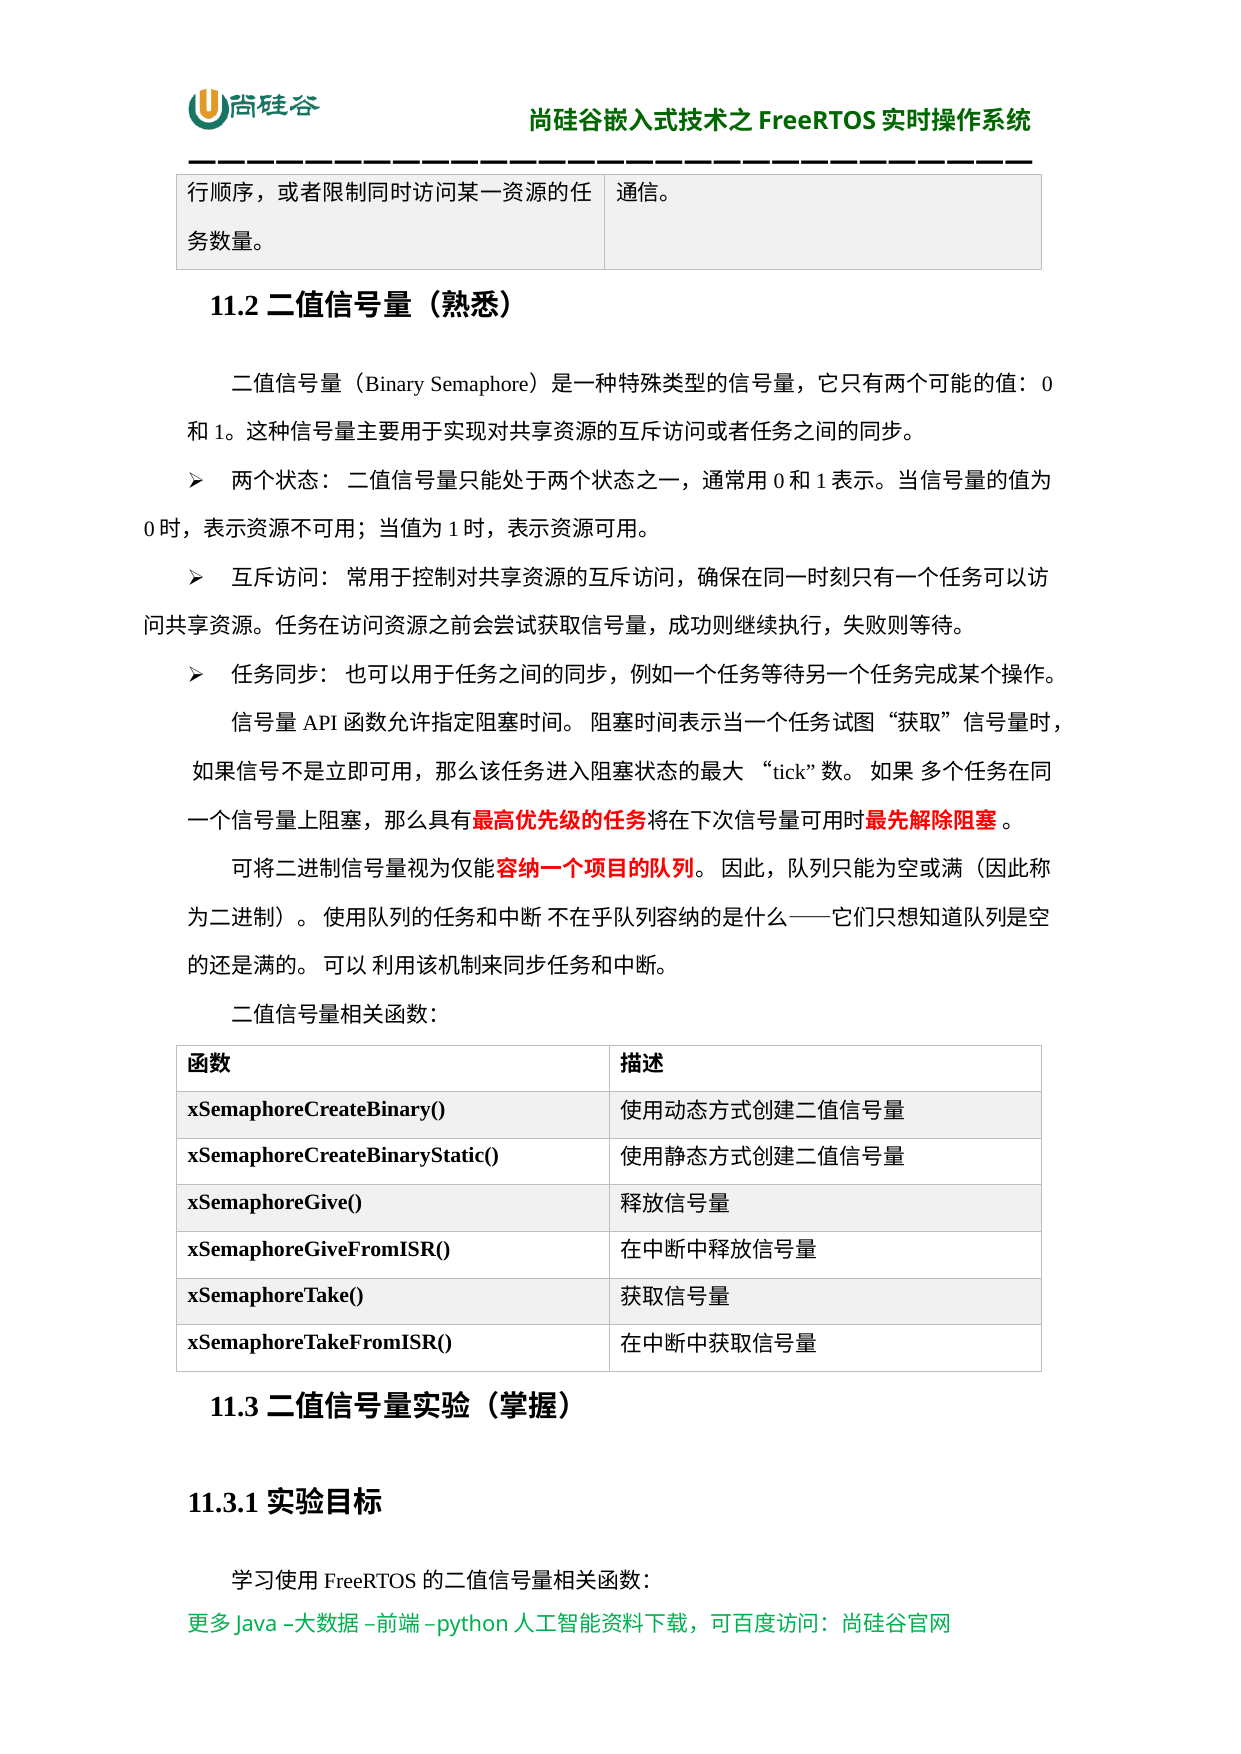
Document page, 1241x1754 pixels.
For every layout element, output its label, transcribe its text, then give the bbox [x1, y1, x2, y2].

table_cell xSemaphoreTake() [177, 1279, 609, 1324]
table_cell 释放信号量 [610, 1185, 1041, 1231]
text 互斥访问： 常用于控制对共享资源的互斥访问，确保在同一时刻只有一个任务可以访问共享资源。任务在访问资源之前会尝试获取信号量，成功则继续执行，失败则等待。 [144, 559, 1053, 641]
text 二值信号量（熟悉） [209, 270, 1053, 335]
table_header 函数 [177, 1046, 609, 1091]
table_cell xSemaphoreTakeFromISR() [177, 1325, 609, 1371]
text 任务同步： 也可以用于任务之间的同步，例如一个任务等待另一个任务完成某个操作。 [144, 656, 1053, 689]
text 两个状态： 二值信号量只能处于两个状态之一，通常用0和1表示。当信号量的值为0时，表示资源不可用；当值为1时，表示资源可用。 [144, 462, 1053, 543]
table_cell xSemaphoreCreateBinary() [177, 1092, 609, 1138]
text 实验目标 [187, 1467, 1053, 1532]
picture [187, 88, 320, 130]
table_cell xSemaphoreGive() [177, 1185, 609, 1231]
text 学习使用 FreeRTOS 的二值信号量相关函数： [187, 1562, 1053, 1595]
table_cell 使用静态方式创建二值信号量 [610, 1139, 1041, 1184]
table_cell 获取信号量 [610, 1279, 1041, 1324]
table_cell 在中断中获取信号量 [610, 1325, 1041, 1371]
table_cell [605, 175, 1041, 269]
table_header 描述 [610, 1046, 1041, 1091]
table_cell xSemaphoreGiveFromISR() [177, 1232, 609, 1277]
text 信号量 API 函数允许指定阻塞时间。 阻塞时间表示当一个任务试图“获取”信号量时， 如果信号不是立即可用，那么该任务进入阻塞状态的最大 “tick” 数。 如果 多个任务在同一个信号量上阻塞，那么具有最高优先级的任务将在下次信号量可用时最先解除阻塞 。 [187, 705, 1053, 835]
table_cell 在中断中释放信号量 [610, 1232, 1041, 1277]
text 可将二进制信号量视为仅能容纳一个项目的队列。 因此，队列只能为空或满（因此称为二进制）。 使用队列的任务和中断 不在乎队列容纳的是什么——它们只想知道队列是空的还是满的。 可以 利用该机制来同步任务和中断。 [187, 851, 1053, 981]
text 二值信号量实验（掌握） [209, 1372, 1053, 1437]
text 二值信号量相关函数： [187, 996, 1053, 1029]
table_cell xSemaphoreCreateBinaryStatic() [177, 1139, 609, 1184]
text 二值信号量（Binary Semaphore）是一种特殊类型的信号量，它只有两个可能的值：0和1。这种信号量主要用于实现对共享资源的互斥访问或者任务之间的同步。 [187, 365, 1053, 446]
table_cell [177, 175, 604, 269]
table_cell 使用动态方式创建二值信号量 [610, 1092, 1041, 1138]
